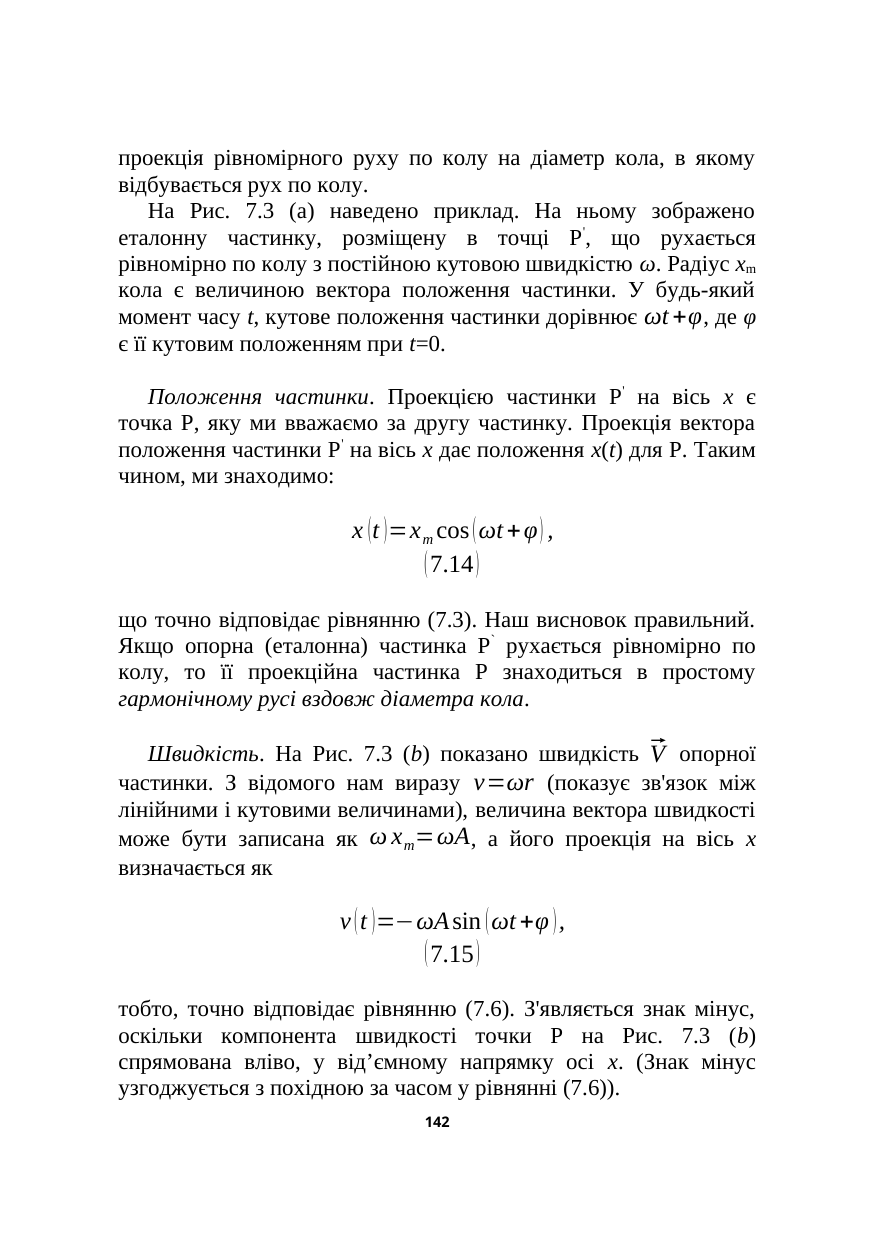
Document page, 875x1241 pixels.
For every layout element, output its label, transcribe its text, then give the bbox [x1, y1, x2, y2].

text Положення частинки. Проекцією частинки Р' на вісь х є точка Р, яку ми вважаємо за другу частинку. Проекція вектора положення частинки P' на вісь x дає положення x(t) для P. Таким чином, ми знаходимо: [118, 383, 756, 488]
text тобто, точно відповідає рівнянню (7.6). З'являється знак мінус, оскільки компонента швидкості точки P на Рис. 7.3 (b) спрямована вліво, у від’ємному напрямку осі x. (Знак мінус узгоджується з похідною за часом у рівнянні (7.6)). [118, 995, 756, 1101]
text Швидкість. На Рис. 7.3 (b) показано швидкість опорної частинки. З відомого нам виразу (показує зв'язок між лінійними і кутовими величинами), величина вектора швидкості може бути записана як , а його проекція на вісь x визначається як [118, 737, 756, 880]
text На Рис. 7.3 (а) наведено приклад. На ньому зображено еталонну частинку, розміщену в точці P', що рухається рівномірно по колу з постійною кутовою швидкістю ω. Радіус хm кола є величиною вектора положення частинки. У будь-який момент часу t, кутове положення частинки дорівнює , де φ є її кутовим положенням при t=0. [118, 197, 756, 357]
text що точно відповідає рівнянню (7.3). Наш висновок правильний. Якщо опорна (еталонна) частинка Р` рухається рівномірно по колу, то її проекційна частинка Р знаходиться в простому гармонічному русі вздовж діаметра кола. [118, 606, 756, 711]
text проекція рівномірного руху по колу на діаметр кола, в якому відбувається рух по колу. [118, 144, 756, 197]
